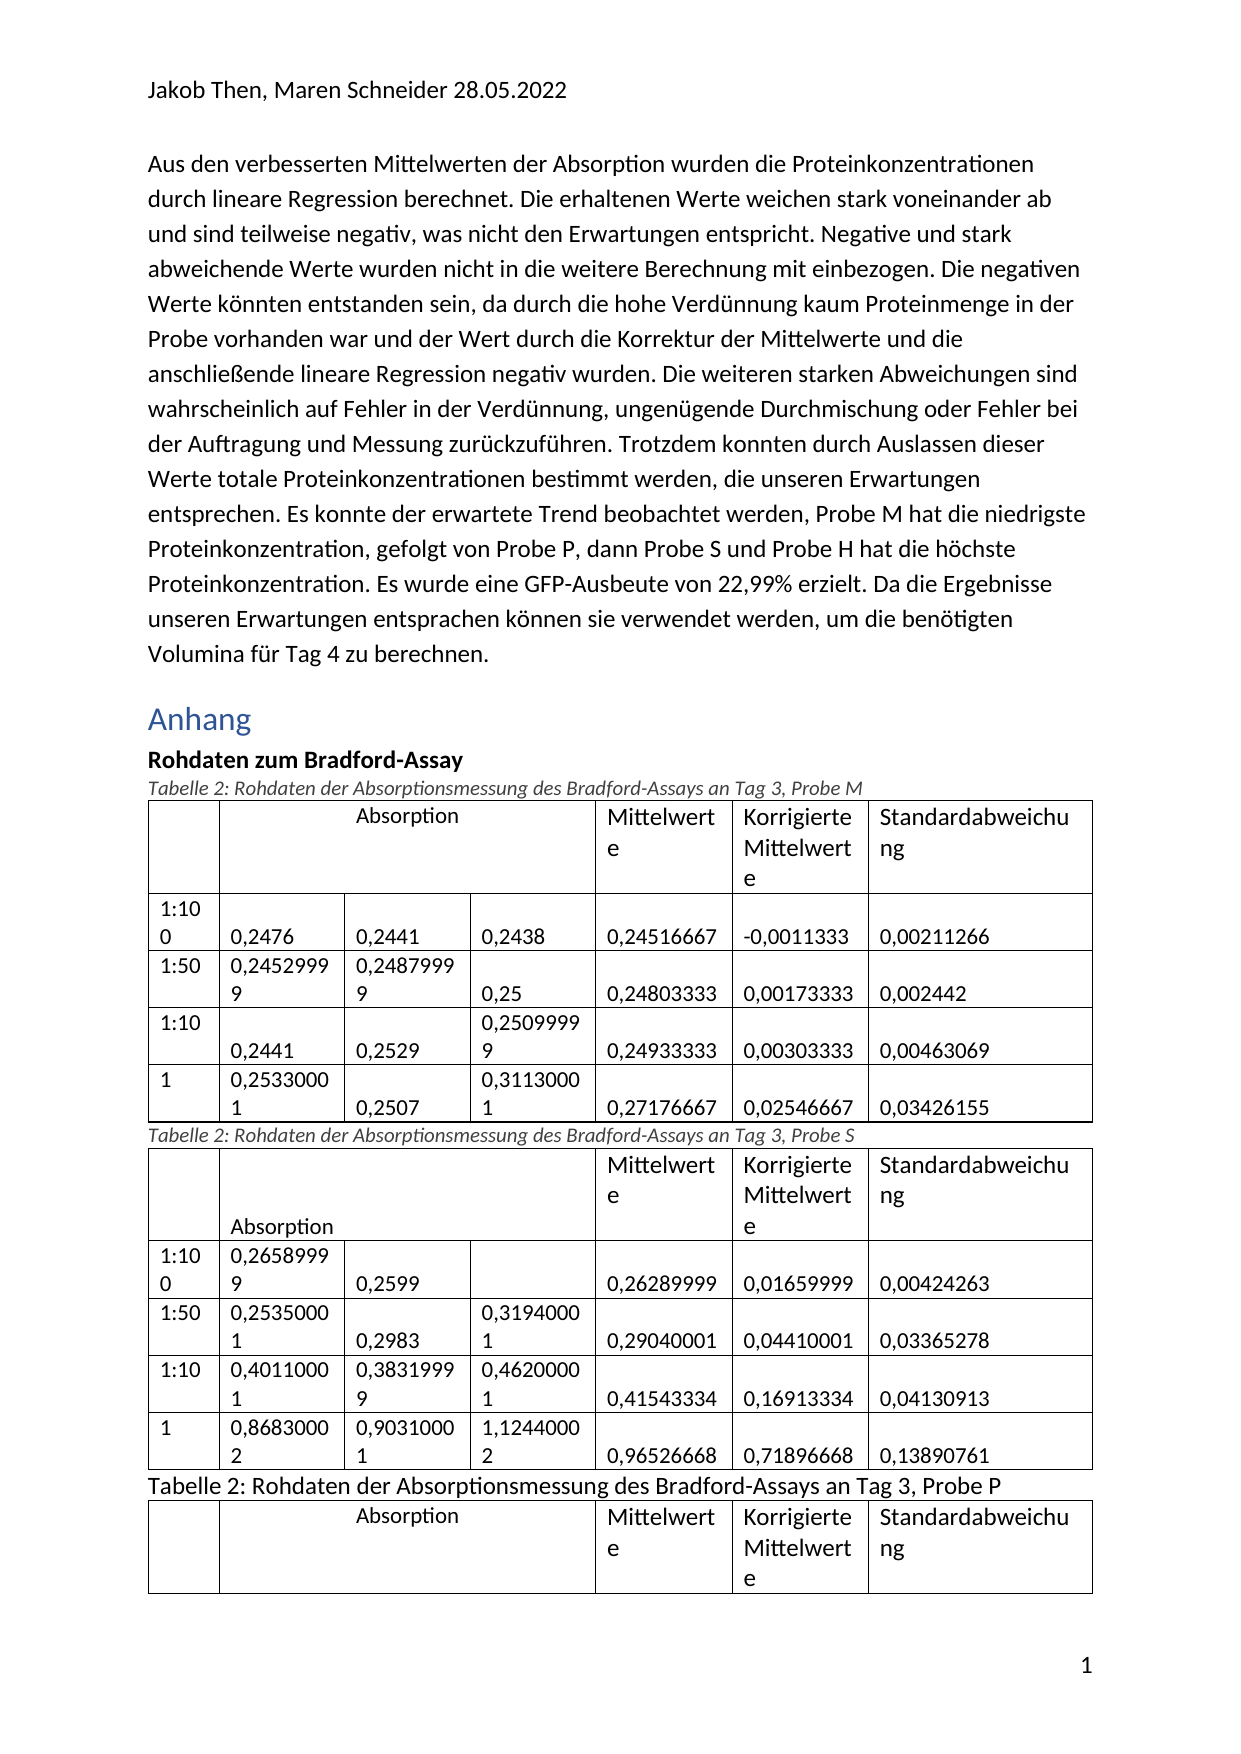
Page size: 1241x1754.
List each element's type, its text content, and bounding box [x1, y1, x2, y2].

table_header Mittelwerte [596, 1501, 732, 1593]
table_cell 0,29040001 [596, 1299, 732, 1354]
table_cell 0,26289999 [596, 1241, 732, 1297]
table_cell 0,24879999 [345, 951, 470, 1007]
table_cell 0,00211266 [869, 894, 1092, 950]
text Tabelle 2: Rohdaten der Absorptionsmessung des Bradford-Assays an Tag 3, Probe P [148, 1470, 1092, 1500]
subtitle Anhang [148, 698, 1092, 738]
table_cell 0,2529 [345, 1008, 470, 1064]
table_cell 0,24516667 [596, 894, 732, 950]
table_cell 0,16913334 [733, 1356, 868, 1412]
table_header Mittelwerte [596, 1149, 732, 1240]
text Tabelle 2: Rohdaten der Absorptionsmessung des Bradford-Assays an Tag 3, Probe S [148, 1123, 1092, 1148]
table_cell 0,02546667 [733, 1065, 868, 1121]
table_cell 1,12440002 [471, 1413, 595, 1469]
table_header [149, 1501, 219, 1593]
table_cell 1:100 [149, 1241, 219, 1297]
table_cell 0,25099999 [471, 1008, 595, 1064]
table_cell 0,38319999 [345, 1356, 470, 1412]
table_cell 1:10 [149, 1008, 219, 1064]
table_cell 0,41543334 [596, 1356, 732, 1412]
table_cell [471, 1241, 595, 1297]
table_header Standardabweichung [869, 1149, 1092, 1240]
table_cell 0,00303333 [733, 1008, 868, 1064]
table_header [149, 1149, 219, 1240]
table_cell 0,04410001 [733, 1299, 868, 1354]
table_cell 0,13890761 [869, 1413, 1092, 1469]
table_cell 0,96526668 [596, 1413, 732, 1469]
table_cell 0,00463069 [869, 1008, 1092, 1064]
table_cell 0,40110001 [220, 1356, 344, 1412]
table_cell 0,24529999 [220, 951, 344, 1007]
table_cell 0,31940001 [471, 1299, 595, 1354]
text Tabelle 2: Rohdaten der Absorptionsmessung des Bradford-Assays an Tag 3, Probe M [148, 775, 1092, 800]
table_header [149, 801, 219, 893]
table_cell 0,27176667 [596, 1065, 732, 1121]
table_cell 0,01659999 [733, 1241, 868, 1297]
table_cell 0,03365278 [869, 1299, 1092, 1354]
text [148, 148, 1092, 668]
table_cell 1 [149, 1413, 219, 1469]
table_cell 0,2441 [220, 1008, 344, 1064]
table_cell 0,90310001 [345, 1413, 470, 1469]
table_header Korrigierte Mittelwerte [733, 1149, 868, 1240]
table_header Absorption [220, 801, 595, 893]
table_cell 0,2599 [345, 1241, 470, 1297]
table_cell 0,04130913 [869, 1356, 1092, 1412]
table_cell 0,2507 [345, 1065, 470, 1121]
table_cell 1:10 [149, 1356, 219, 1412]
table_cell 1:100 [149, 894, 219, 950]
table_cell 0,25350001 [220, 1299, 344, 1354]
table_header Absorption [220, 1149, 595, 1240]
table_cell 0,002442 [869, 951, 1092, 1007]
table_cell 0,03426155 [869, 1065, 1092, 1121]
table_cell 0,24803333 [596, 951, 732, 1007]
table_cell 1:50 [149, 1299, 219, 1354]
table_cell -0,0011333 [733, 894, 868, 950]
table_header Korrigierte Mittelwerte [733, 801, 868, 893]
table_header Absorption [220, 1501, 595, 1593]
table_header Korrigierte Mittelwerte [733, 1501, 868, 1593]
table_cell 0,2983 [345, 1299, 470, 1354]
table_cell 0,00424263 [869, 1241, 1092, 1297]
text Rohdaten zum Bradford-Assay [148, 744, 1092, 775]
table_cell 0,86830002 [220, 1413, 344, 1469]
table_cell 0,71896668 [733, 1413, 868, 1469]
table_cell 0,00173333 [733, 951, 868, 1007]
table_cell 0,2441 [345, 894, 470, 950]
table_cell 1:50 [149, 951, 219, 1007]
table_cell 0,25 [471, 951, 595, 1007]
table_header Standardabweichung [869, 801, 1092, 893]
table_cell 0,2476 [220, 894, 344, 950]
table_header Standardabweichung [869, 1501, 1092, 1593]
table_cell 0,31130001 [471, 1065, 595, 1121]
table_cell 0,25330001 [220, 1065, 344, 1121]
table_header Mittelwerte [596, 801, 732, 893]
table_cell 0,46200001 [471, 1356, 595, 1412]
table_cell 0,26589999 [220, 1241, 344, 1297]
table_cell 1 [149, 1065, 219, 1121]
table_cell 0,2438 [471, 894, 595, 950]
table_cell 0,24933333 [596, 1008, 732, 1064]
